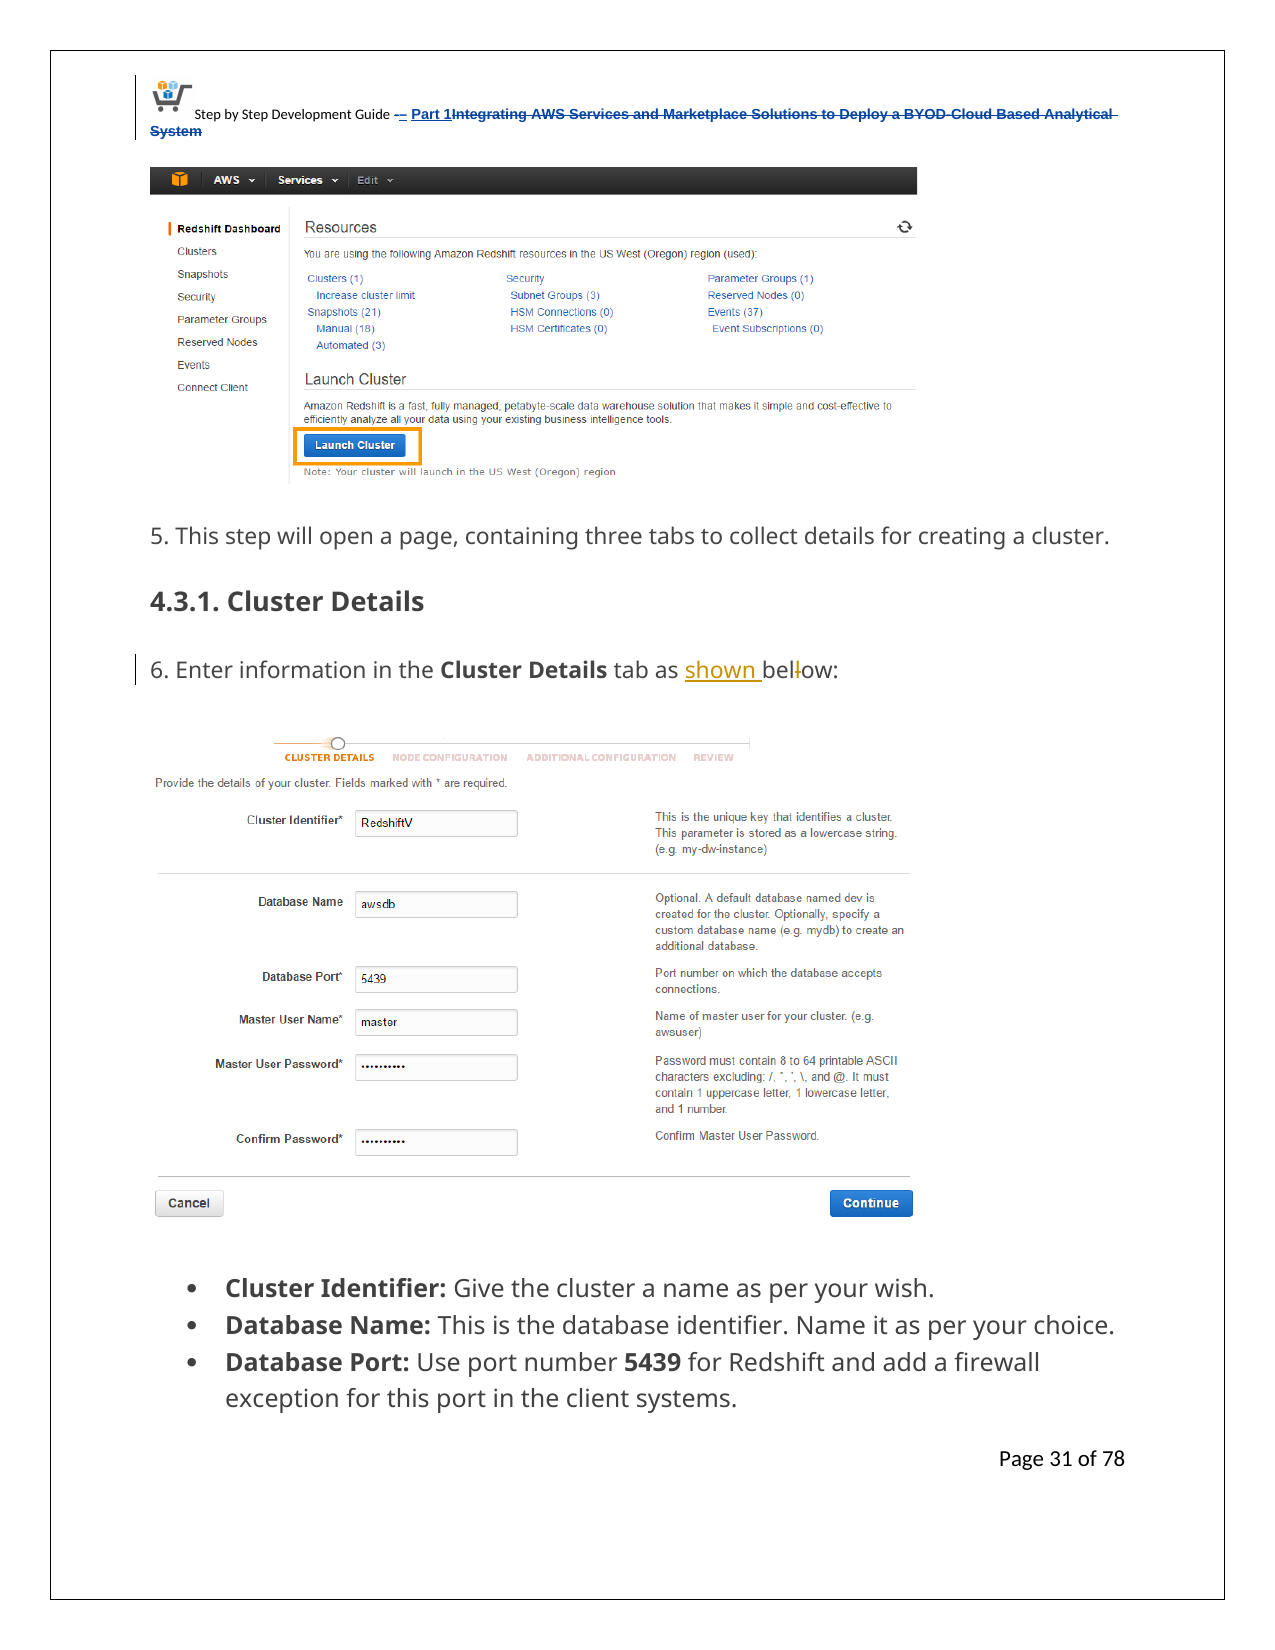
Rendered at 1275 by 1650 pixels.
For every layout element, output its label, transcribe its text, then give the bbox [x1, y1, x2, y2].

list 6. Enter information in the Cluster Details tab as below: [150, 654, 1125, 685]
list 4.3.1. Cluster Details [150, 583, 1125, 620]
picture [150, 167, 918, 484]
picture [150, 724, 947, 1232]
list Cluster Identifier: Give the cluster a name as per your wish. [187, 1271, 1125, 1305]
picture [150, 75, 195, 120]
list Database Name: This is the database identifier. Name it as per your choice. [187, 1307, 1125, 1341]
list 5. This step will open a page, containing three tabs to collect details for creating a cluster. [150, 520, 1125, 551]
list Database Port: Use port number 5439 for Redshift and add a firewall exception for this port in the client systems. [187, 1344, 1125, 1415]
